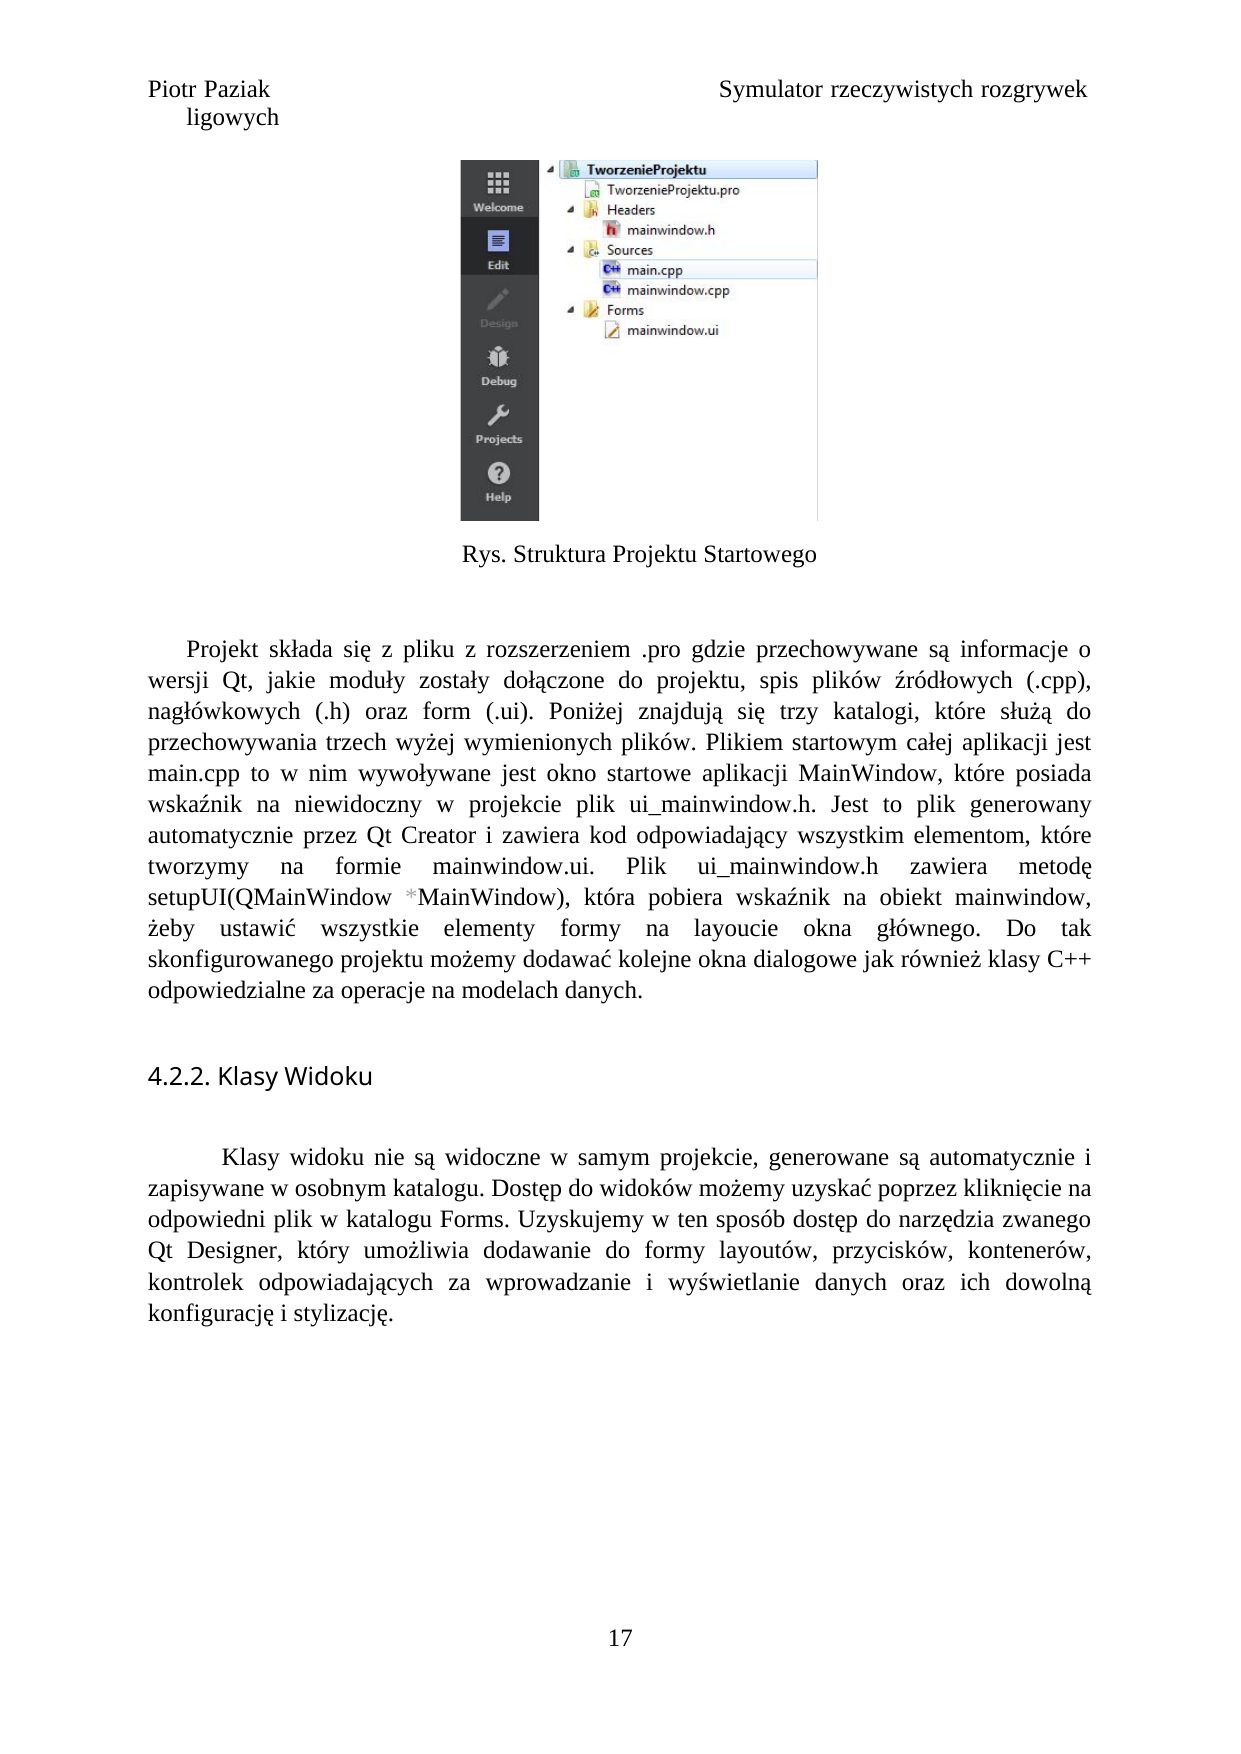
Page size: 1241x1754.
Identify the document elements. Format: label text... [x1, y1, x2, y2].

text Rys. Struktura Projektu Startowego [148, 539, 1092, 568]
text Klasy widoku nie są widoczne w samym projekcie, generowane są automatycznie i zapisywane w osobnym katalogu. Dostęp do widoków możemy uzyskać poprzez kliknięcie na odpowiedni plik w katalogu Forms. Uzyskujemy w ten sposób dostęp do narzędzia zwanego Qt Designer, który umożliwia dodawanie do formy layoutów, przycisków, kontenerów, kontrolek odpowiadających za wprowadzanie i wyświetlanie danych oraz ich dowolną konfigurację i stylizację. [148, 1142, 1092, 1326]
picture [460, 160, 818, 521]
text Projekt składa się z pliku z rozszerzeniem .pro gdzie przechowywane są informacje o wersji Qt, jakie moduły zostały dołączone do projektu, spis plików źródłowych (.cpp), nagłówkowych (.h) oraz form (.ui). Poniżej znajdują się trzy katalogi, które służą do przechowywania trzech wyżej wymienionych plików. Plikiem startowym całej aplikacji jest main.cpp to w nim wywoływane jest okno startowe aplikacji MainWindow, które posiada wskaźnik na niewidoczny w projekcie plik ui_mainwindow.h. Jest to plik generowany automatycznie przez Qt Creator i zawiera kod odpowiadający wszystkim elementom, które tworzymy na formie mainwindow.ui. Plik ui_mainwindow.h zawiera metodę setupUI(QMainWindow *MainWindow), która pobiera wskaźnik na obiekt mainwindow, żeby ustawić wszystkie elementy formy na layoucie okna głównego. Do tak skonfigurowanego projektu możemy dodawać kolejne okna dialogowe jak również klasy C++ odpowiedzialne za operacje na modelach danych. [148, 634, 1092, 1004]
subtitle 4.2.2. Klasy Widoku [148, 1058, 1092, 1092]
